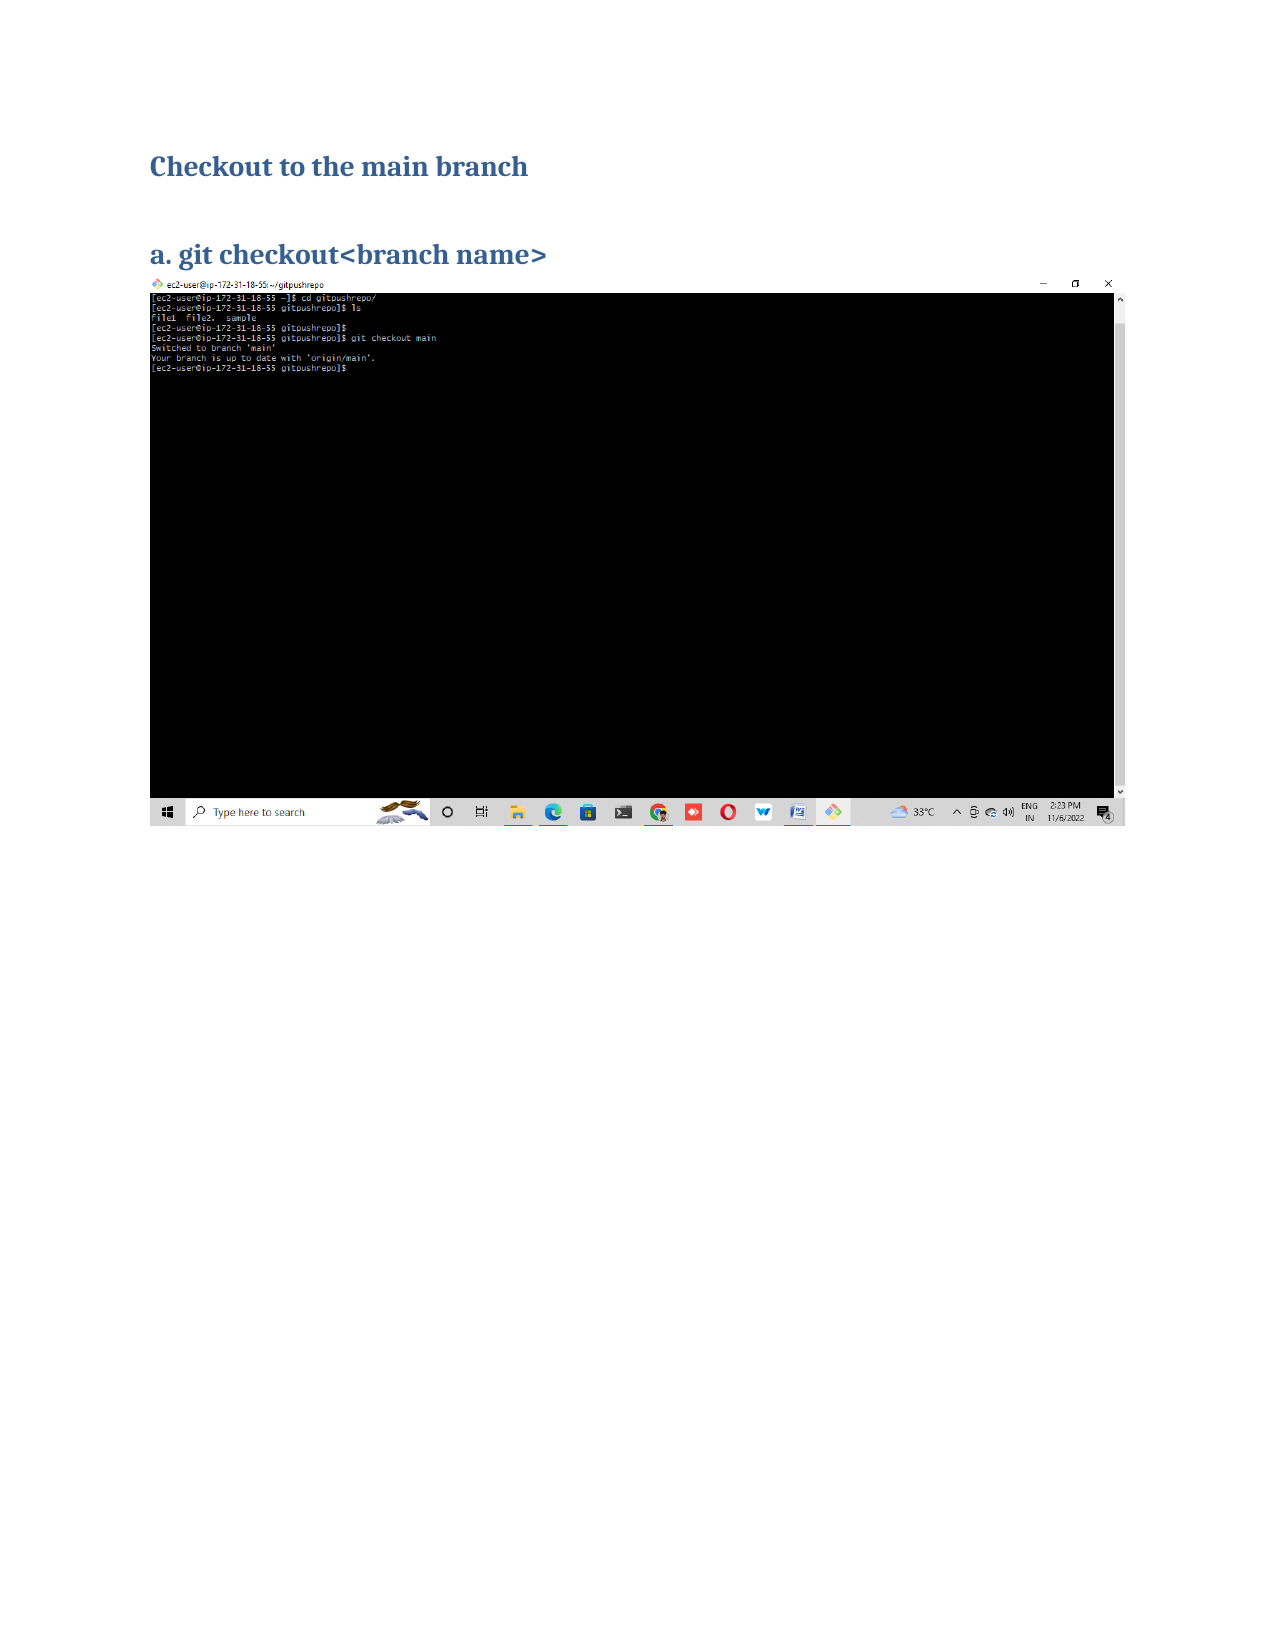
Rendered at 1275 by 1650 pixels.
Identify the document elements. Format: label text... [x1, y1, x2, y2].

picture [150, 277, 1125, 826]
subtitle Checkout to the main branch [150, 150, 1125, 183]
subtitle a. git checkout<branch name> [150, 238, 1125, 272]
